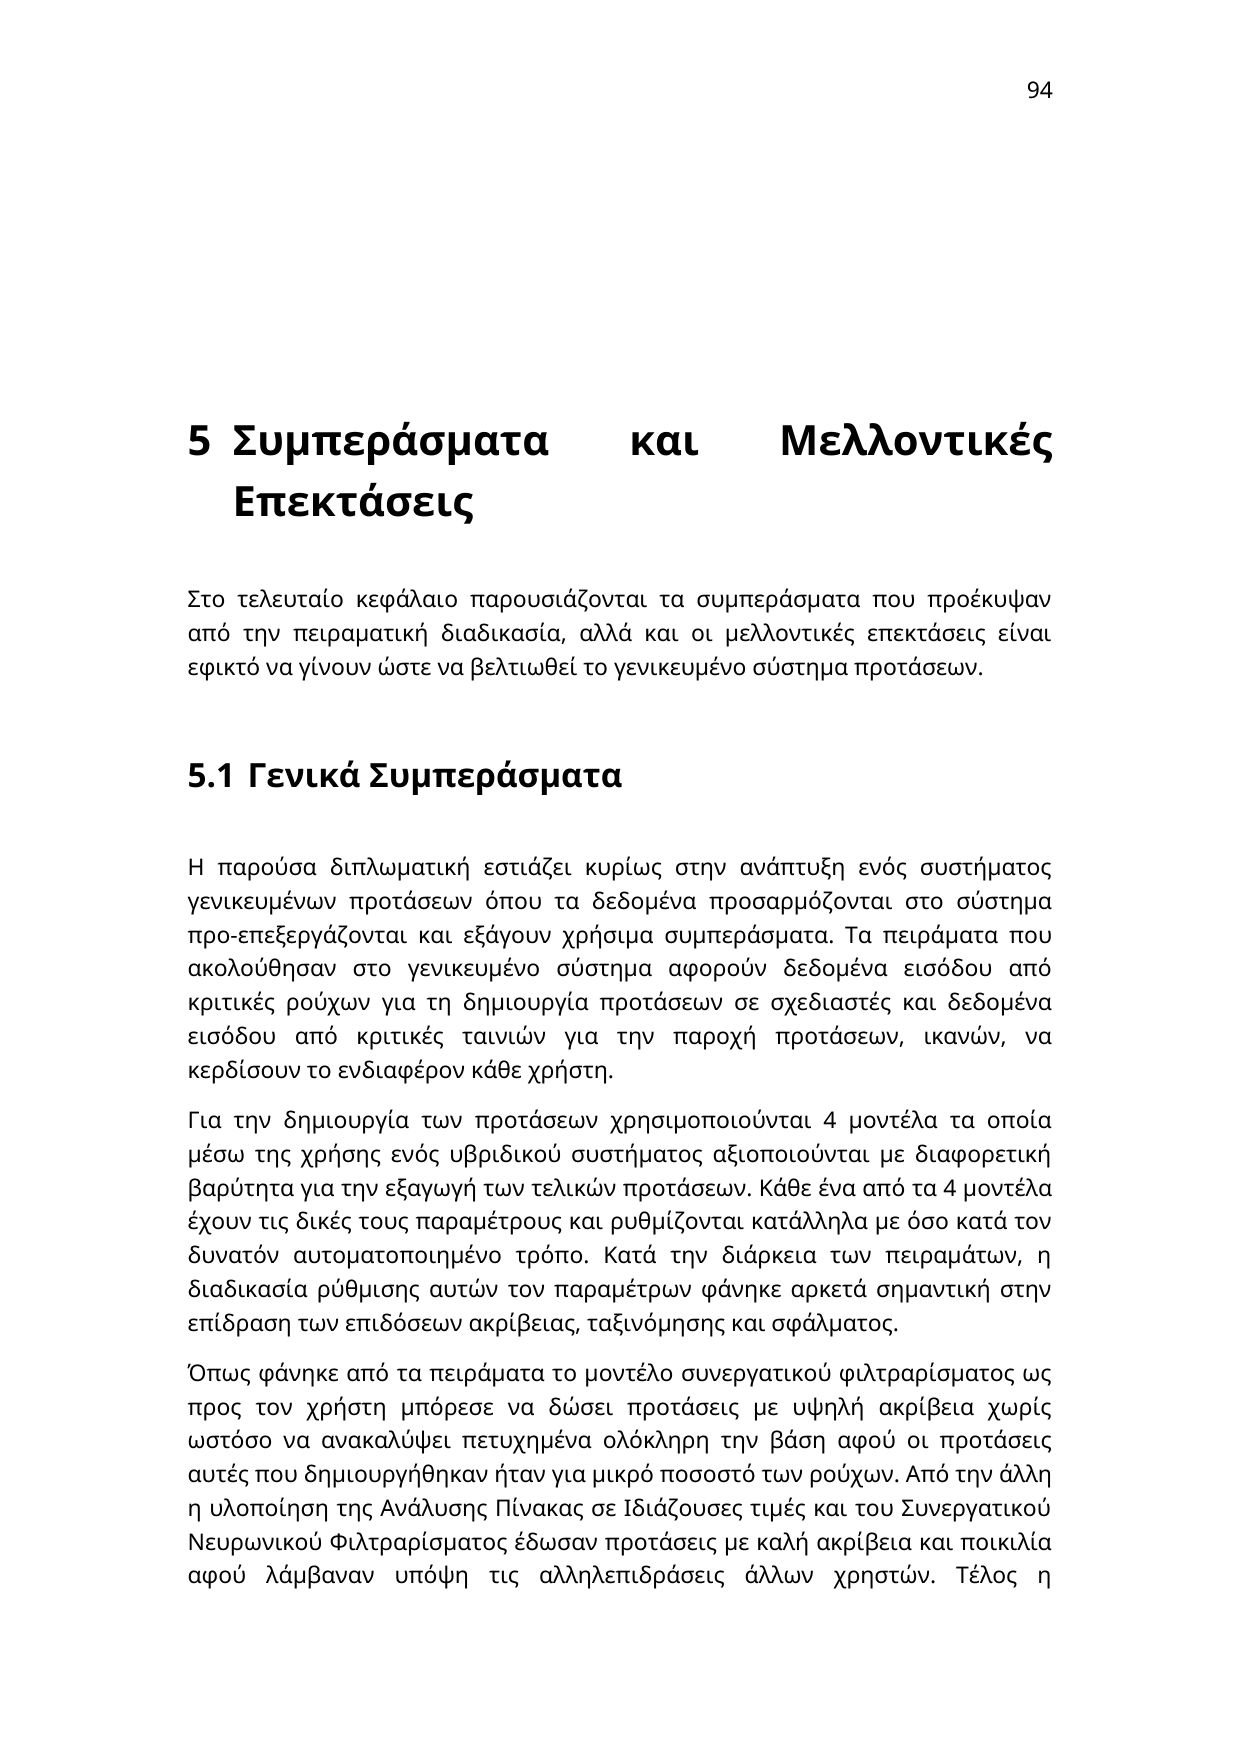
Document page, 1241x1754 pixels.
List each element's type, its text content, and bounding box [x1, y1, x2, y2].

subtitle Γενικά Συμπεράσματα [187, 752, 1053, 797]
subtitle Συμπεράσματα και Μελλοντικές Επεκτάσεις [187, 410, 1053, 528]
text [187, 1357, 1053, 1591]
text Η παρούσα διπλωματική εστιάζει κυρίως στην ανάπτυξη ενός συστήματος γενικευμένων προτάσεων όπου τα δεδομένα προσαρμόζονται στο σύστημα προ-επεξεργάζονται και εξάγουν χρήσιμα συμπεράσματα. Τα πειράματα που ακολούθησαν στο γενικευμένο σύστημα αφορούν δεδομένα εισόδου από κριτικές ρούχων για τη δημιουργία προτάσεων σε σχεδιαστές και δεδομένα εισόδου από κριτικές ταινιών για την παροχή προτάσεων, ικανών, να κερδίσουν το ενδιαφέρον κάθε χρήστη. [187, 851, 1053, 1085]
text Στο τελευταίο κεφάλαιο παρουσιάζονται τα συμπεράσματα που προέκυψαν από την πειραματική διαδικασία, αλλά και οι μελλοντικές επεκτάσεις είναι εφικτό να γίνουν ώστε να βελτιωθεί το γενικευμένο σύστημα προτάσεων. [187, 583, 1053, 682]
text Για την δημιουργία των προτάσεων χρησιμοποιούνται 4 μοντέλα τα οποία μέσω της χρήσης ενός υβριδικού συστήματος αξιοποιούνται με διαφορετική βαρύτητα για την εξαγωγή των τελικών προτάσεων. Κάθε ένα από τα 4 μοντέλα έχουν τις δικές τους παραμέτρους και ρυθμίζονται κατάλληλα με όσο κατά τον δυνατόν αυτοματοποιημένο τρόπο. Κατά την διάρκεια των πειραμάτων, η διαδικασία ρύθμισης αυτών τον παραμέτρων φάνηκε αρκετά σημαντική στην επίδραση των επιδόσεων ακρίβειας, ταξινόμησης και σφάλματος. [187, 1104, 1053, 1338]
